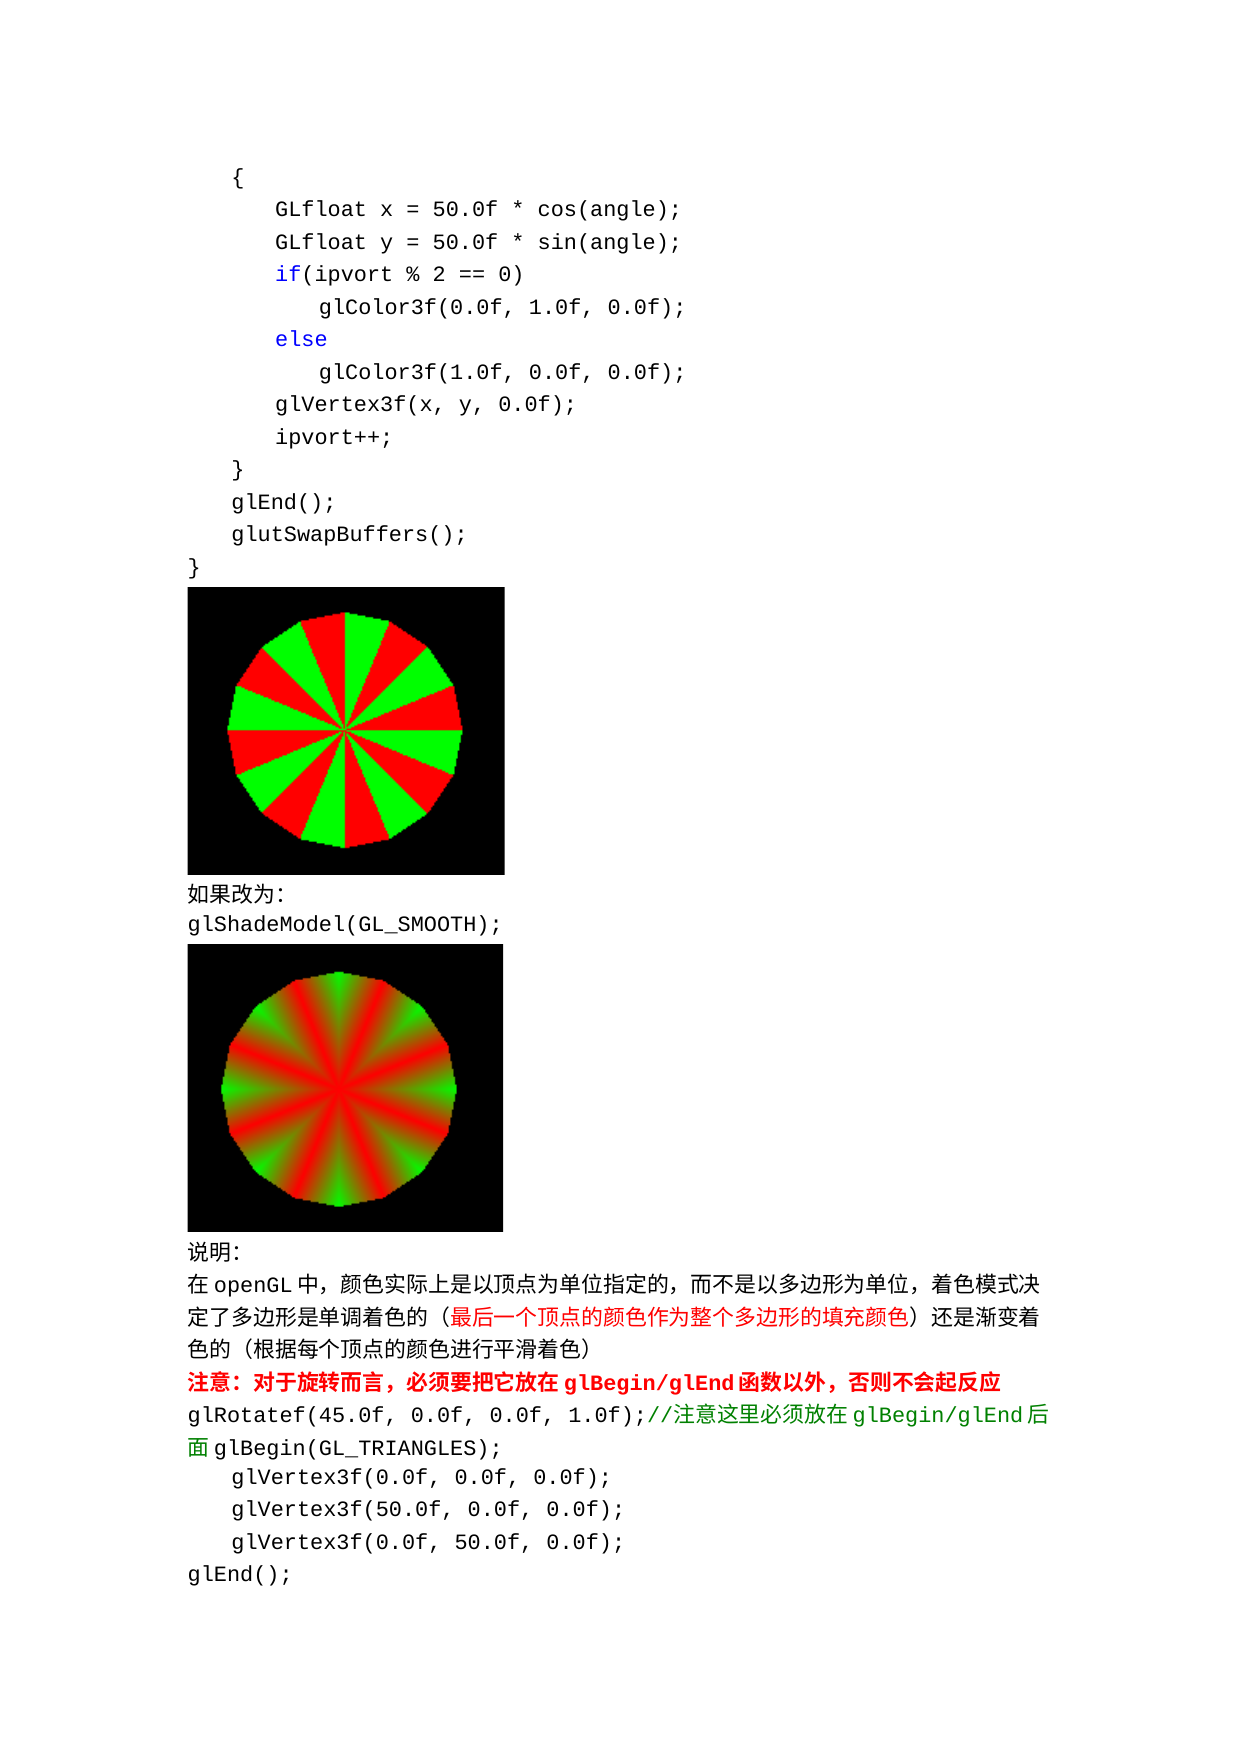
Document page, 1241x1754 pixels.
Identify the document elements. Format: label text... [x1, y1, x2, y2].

text GLfloat x = 50.0f * cos(angle); [187, 194, 1053, 227]
text if(ipvort % 2 == 0) [187, 259, 1053, 292]
text glEnd(); [187, 1559, 1053, 1592]
text glVertex3f(0.0f, 50.0f, 0.0f); [187, 1527, 1053, 1559]
text 在openGL中，颜色实际上是以顶点为单位指定的，而不是以多边形为单位，着色模式决定了多边形是单调着色的（最后一个顶点的颜色作为整个多边形的填充颜色）还是渐变着色的（根据每个顶点的颜色进行平滑着色） [187, 1267, 1053, 1364]
text glRotatef(45.0f, 0.0f, 0.0f, 1.0f);//注意这里必须放在glBegin/glEnd后面glBegin(GL_TRIANGLES); [187, 1397, 1053, 1462]
text glVertex3f(0.0f, 0.0f, 0.0f); [187, 1462, 1053, 1494]
text } [187, 552, 1053, 584]
text glColor3f(1.0f, 0.0f, 0.0f); [187, 357, 1053, 389]
text 说明： [187, 1234, 1053, 1267]
text else [187, 324, 1053, 357]
text glVertex3f(50.0f, 0.0f, 0.0f); [187, 1494, 1053, 1527]
picture [187, 587, 505, 875]
text glutSwapBuffers(); [187, 519, 1053, 552]
text 注意：对于旋转而言，必须要把它放在glBegin/glEnd函数以外，否则不会起反应 [187, 1364, 1053, 1397]
picture [187, 944, 504, 1232]
text glColor3f(0.0f, 1.0f, 0.0f); [187, 292, 1053, 324]
text glEnd(); [187, 487, 1053, 519]
text glVertex3f(x, y, 0.0f); [187, 389, 1053, 422]
text } [187, 454, 1053, 487]
text ipvort++; [187, 422, 1053, 454]
text { [187, 162, 1053, 194]
text 如果改为： [187, 877, 1053, 909]
text GLfloat y = 50.0f * sin(angle); [187, 227, 1053, 259]
text glShadeModel(GL_SMOOTH); [187, 909, 1053, 942]
